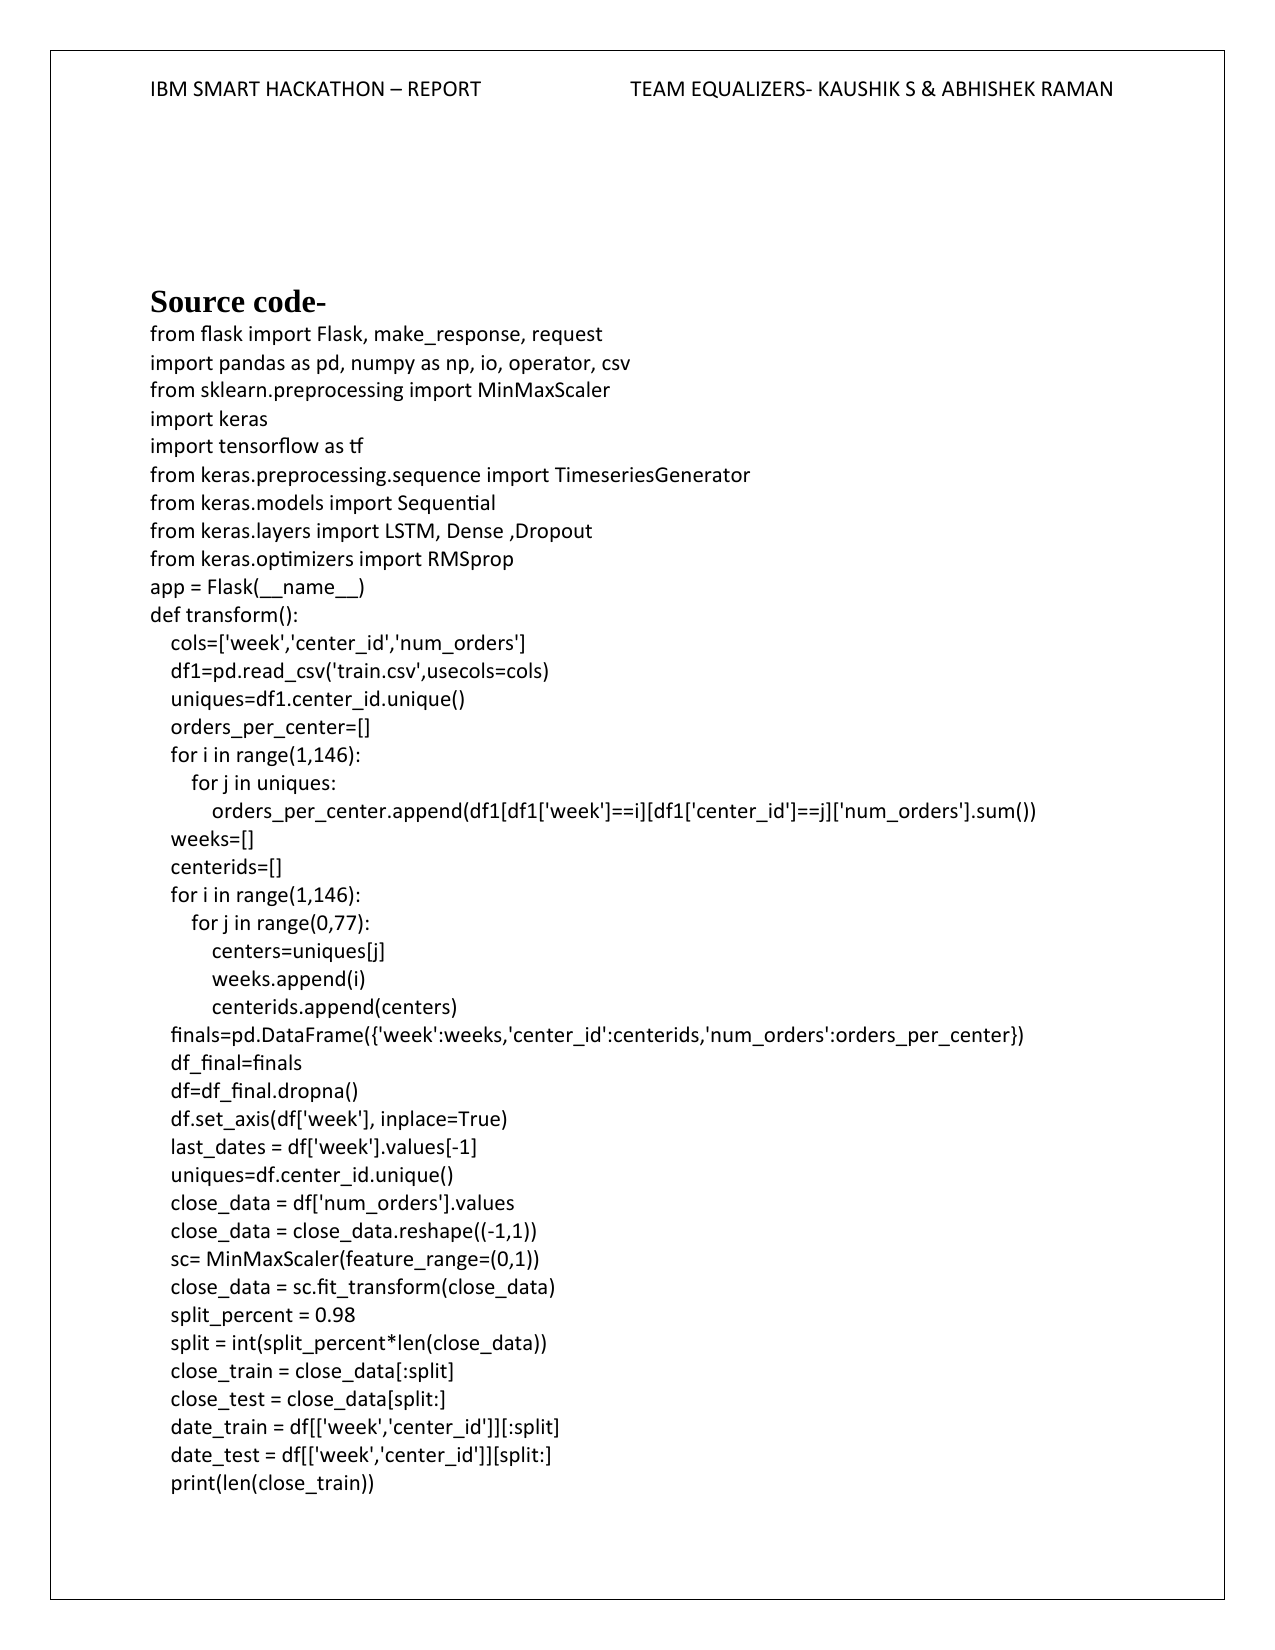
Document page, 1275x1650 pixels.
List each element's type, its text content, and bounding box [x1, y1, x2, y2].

text from sklearn.preprocessing import MinMaxScaler [150, 376, 1125, 404]
text close_test = close_data[split:] [150, 1384, 1125, 1412]
text last_dates = df['week'].values[-1] [150, 1132, 1125, 1160]
text cols=['week','center_id','num_orders'] [150, 628, 1125, 656]
text uniques=df.center_id.unique() [150, 1160, 1125, 1188]
text centerids.append(centers) [150, 992, 1125, 1020]
text df_final=finals [150, 1048, 1125, 1076]
text print(len(close_train)) [150, 1468, 1125, 1496]
text for j in uniques: [150, 768, 1125, 796]
text from flask import Flask, make_response, request [150, 319, 1125, 348]
text orders_per_center.append(df1[df1['week']==i][df1['center_id']==j]['num_orders'].sum()) [150, 796, 1125, 824]
text orders_per_center=[] [150, 712, 1125, 740]
text date_train = df[['week','center_id']][:split] [150, 1412, 1125, 1440]
text centers=uniques[j] [150, 936, 1125, 964]
text import keras [150, 404, 1125, 432]
text for j in range(0,77): [150, 908, 1125, 936]
text close_data = df['num_orders'].values [150, 1188, 1125, 1216]
text app = Flask(__name__) [150, 572, 1125, 600]
text import pandas as pd, numpy as np, io, operator, csv [150, 348, 1125, 376]
text weeks=[] [150, 824, 1125, 852]
text date_test = df[['week','center_id']][split:] [150, 1440, 1125, 1468]
text uniques=df1.center_id.unique() [150, 684, 1125, 712]
text for i in range(1,146): [150, 740, 1125, 768]
text finals=pd.DataFrame({'week':weeks,'center_id':centerids,'num_orders':orders_per_center}) [150, 1020, 1125, 1048]
text df=df_final.dropna() [150, 1076, 1125, 1104]
text def transform(): [150, 600, 1125, 628]
text close_data = sc.fit_transform(close_data) [150, 1272, 1125, 1300]
text split = int(split_percent*len(close_data)) [150, 1328, 1125, 1356]
text split_percent = 0.98 [150, 1300, 1125, 1328]
text from keras.layers import LSTM, Dense ,Dropout [150, 516, 1125, 544]
text df1=pd.read_csv('train.csv',usecols=cols) [150, 656, 1125, 684]
text centerids=[] [150, 852, 1125, 880]
text Source code- [150, 282, 1125, 319]
text sc= MinMaxScaler(feature_range=(0,1)) [150, 1244, 1125, 1272]
text df.set_axis(df['week'], inplace=True) [150, 1104, 1125, 1132]
text from keras.optimizers import RMSprop [150, 544, 1125, 572]
text import tensorflow as tf [150, 432, 1125, 460]
text weeks.append(i) [150, 964, 1125, 992]
text from keras.preprocessing.sequence import TimeseriesGenerator [150, 460, 1125, 488]
text close_data = close_data.reshape((-1,1)) [150, 1216, 1125, 1244]
text for i in range(1,146): [150, 880, 1125, 908]
text from keras.models import Sequential [150, 488, 1125, 516]
text close_train = close_data[:split] [150, 1356, 1125, 1384]
